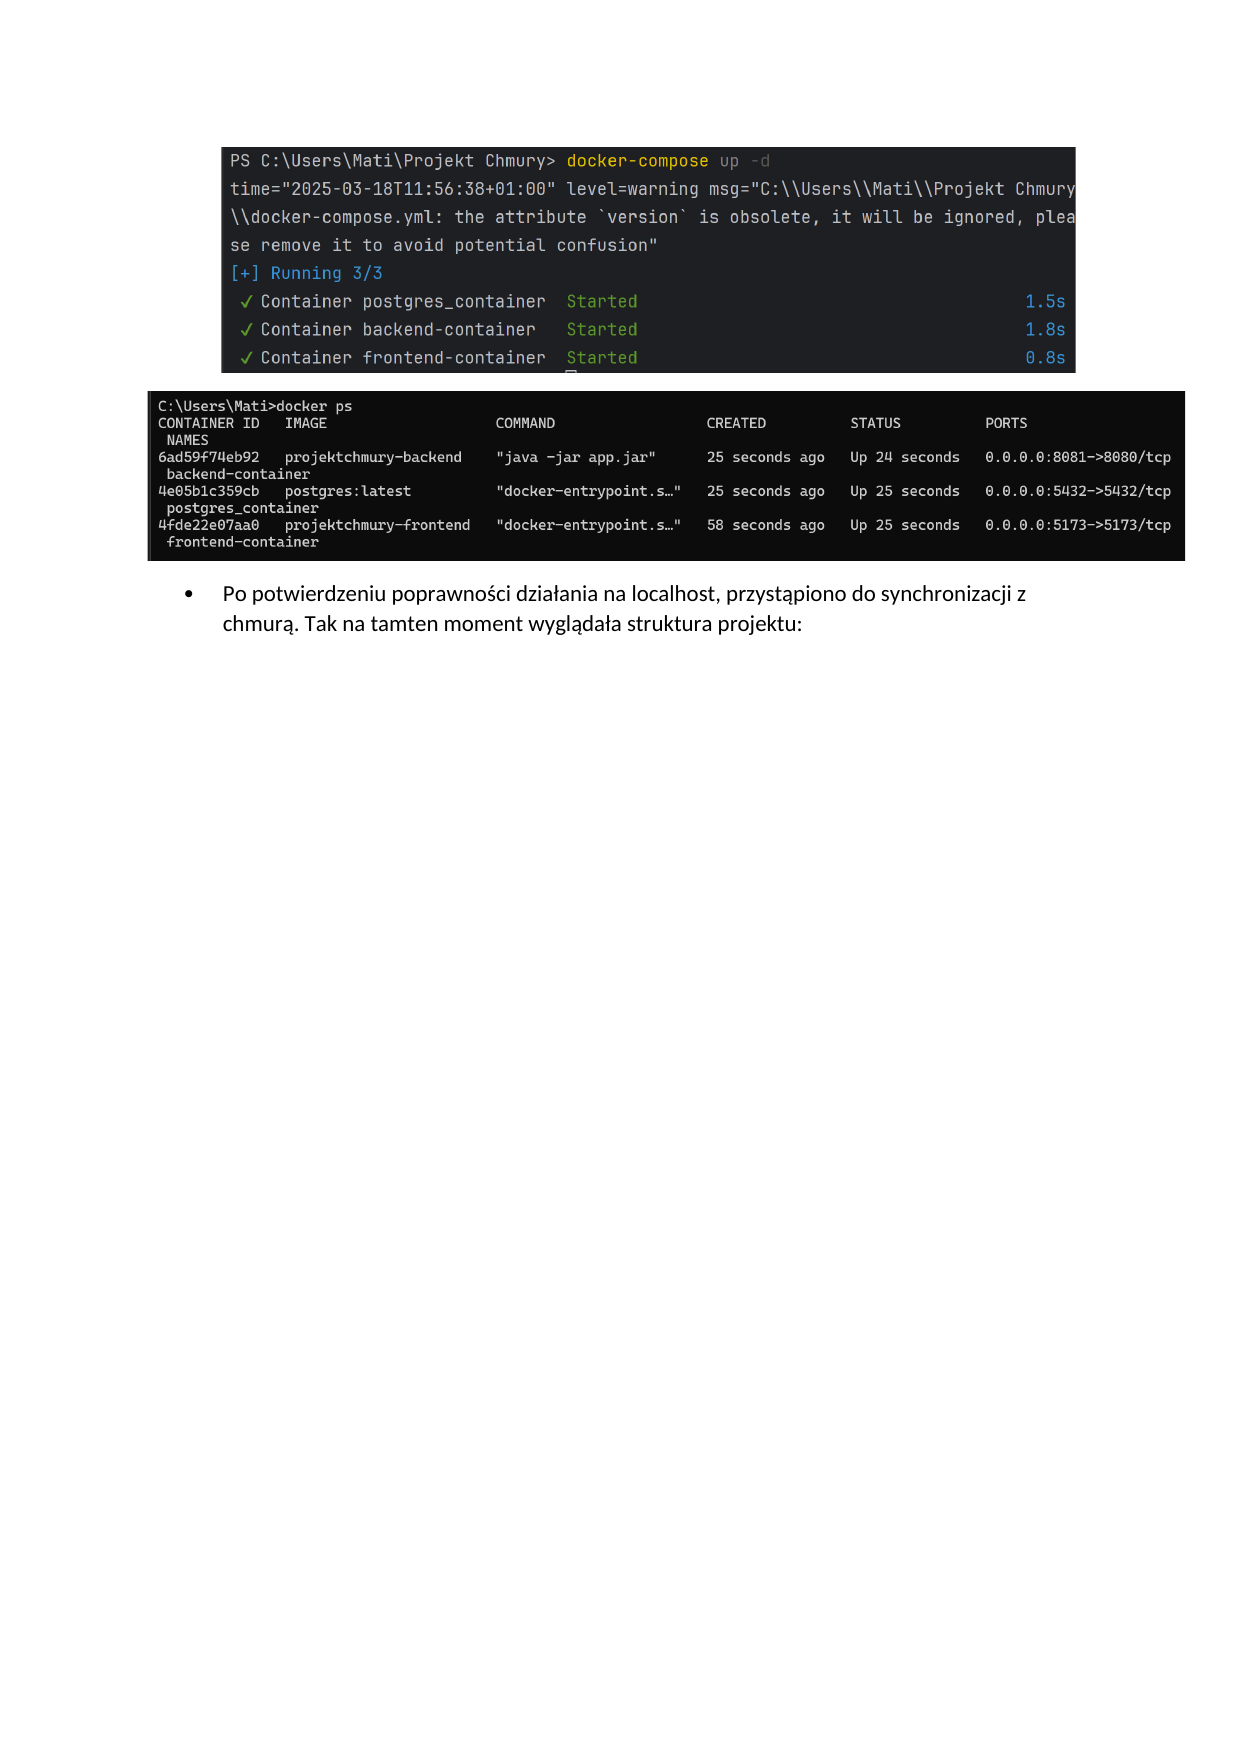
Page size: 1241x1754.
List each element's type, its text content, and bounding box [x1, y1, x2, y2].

picture [147, 391, 1185, 561]
picture [221, 147, 1076, 373]
list Po potwierdzeniu poprawności działania na localhost, przystąpiono do synchronizacji z chmurą. Tak na tamten moment wyglądała struktura projektu: [185, 579, 1093, 638]
